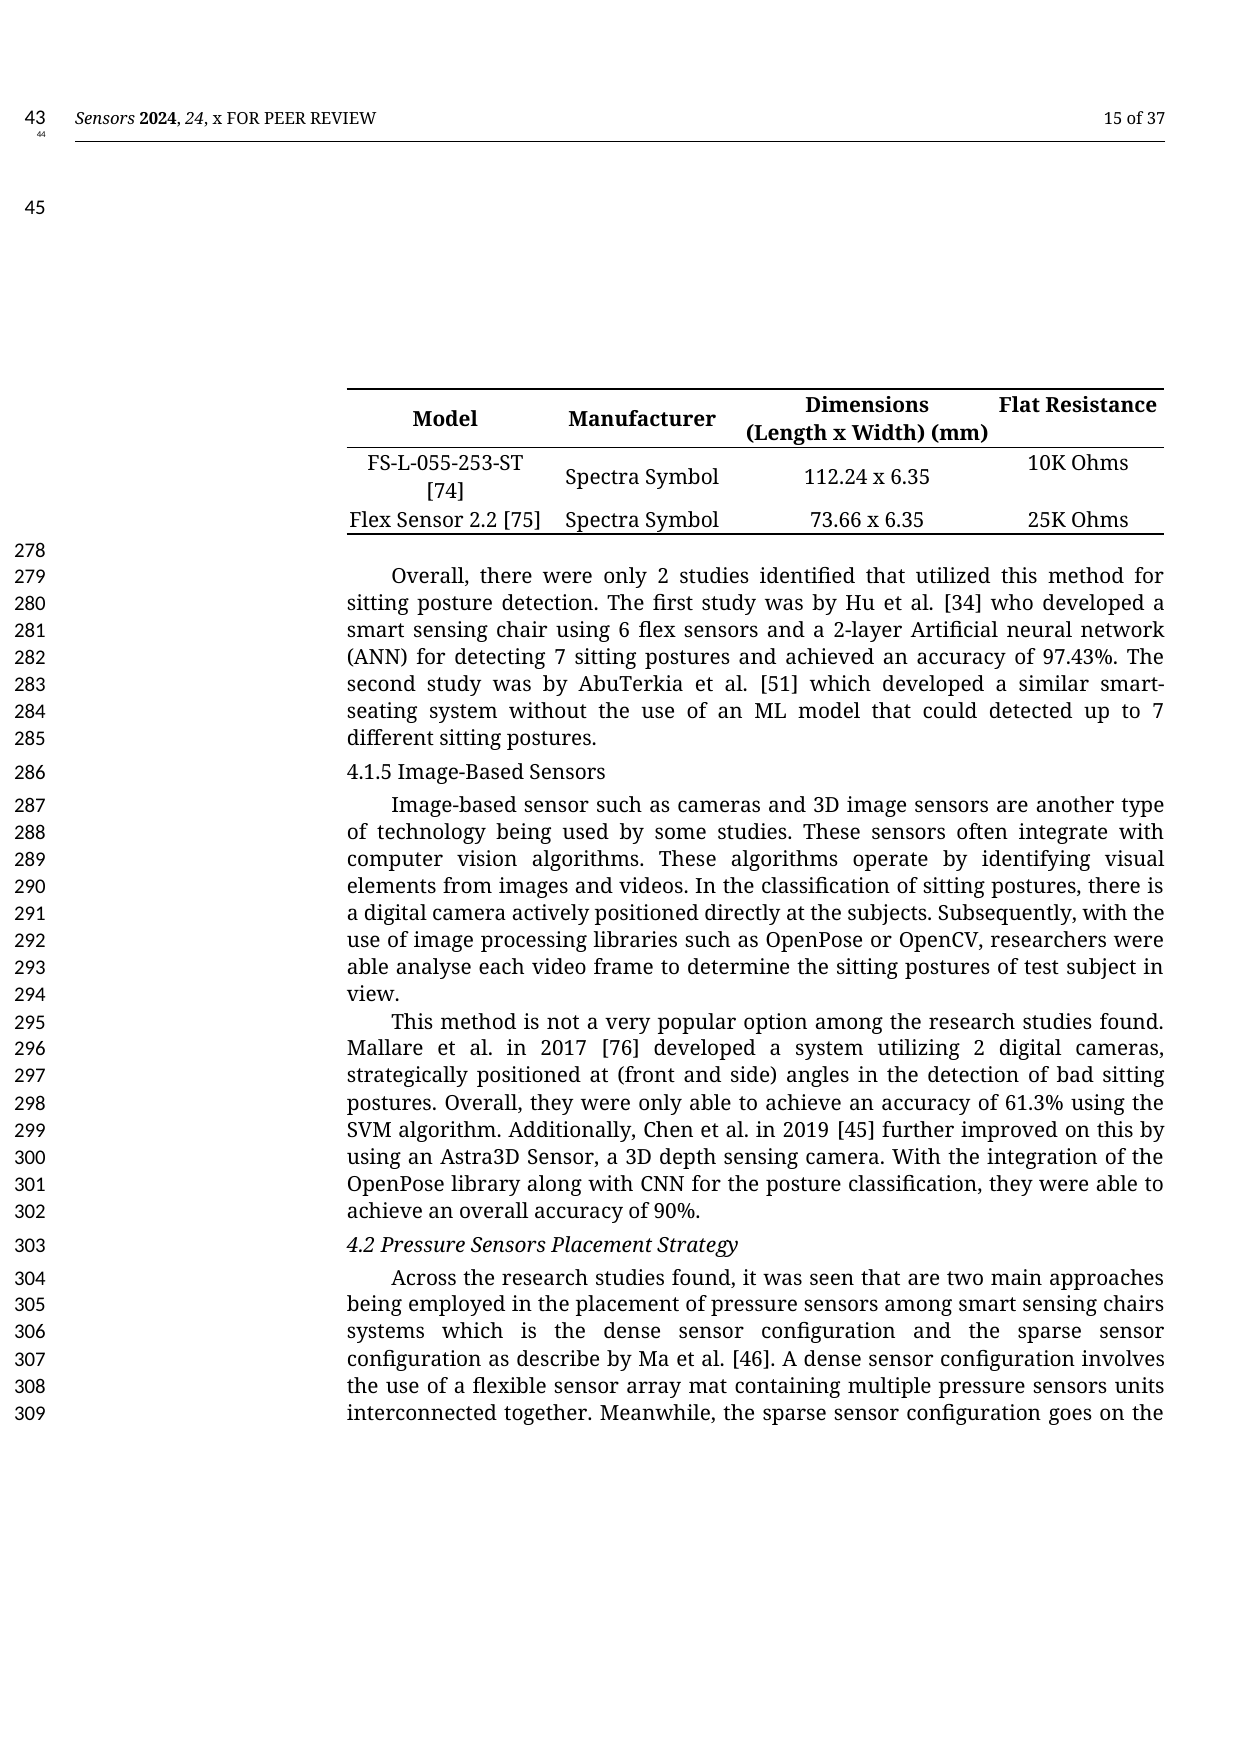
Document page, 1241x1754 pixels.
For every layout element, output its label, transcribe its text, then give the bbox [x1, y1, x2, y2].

table_header Dimensions (Length x Width) (mm) [741, 390, 994, 447]
text Overall, there were only 2 studies identified that utilized this method for sitting posture detection. The first study was by Hu et al. [34] who developed a smart sensing chair using 6 flex sensors and a 2-layer Artificial neural network (ANN) for detecting 7 sitting postures and achieved an accuracy of 97.43%. The second study was by AbuTerkia et al. [51] which developed a similar smart-seating system without the use of an ML model that could detected up to 7 different sitting postures. [347, 562, 1165, 752]
table_header Flat Resistance [994, 390, 1162, 447]
text This method is not a very popular option among the research studies found. Mallare et al. in 2017 [76] developed a system utilizing 2 digital cameras, strategically positioned at (front and side) angles in the detection of bad sitting postures. Overall, they were only able to achieve an accuracy of 61.3% using the SVM algorithm. Additionally, Chen et al. in 2019 [45] further improved on this by using an Astra3D Sensor, a 3D depth sensing camera. With the integration of the OpenPose library along with CNN for the posture classification, they were able to achieve an overall accuracy of 90%. [347, 1008, 1165, 1224]
table_cell Spectra Symbol [544, 505, 741, 533]
table_cell FS-L-055-253-ST [74] [347, 448, 544, 505]
table_cell 25K Ohms [994, 505, 1162, 533]
text Image-based sensor such as cameras and 3D image sensors are another type of technology being used by some studies. These sensors often integrate with computer vision algorithms. These algorithms operate by identifying visual elements from images and videos. In the classification of sitting postures, there is a digital camera actively positioned directly at the subjects. Subsequently, with the use of image processing libraries such as OpenPose or OpenCV, researchers were able analyse each video frame to determine the sitting postures of test subject in view. [347, 791, 1165, 1008]
table_cell Flex Sensor 2.2 [75] [347, 505, 544, 533]
table_cell 10K Ohms [994, 448, 1162, 505]
subtitle 4.1.5 Image-Based Sensors [347, 758, 1165, 785]
table_header Manufacturer [544, 390, 741, 447]
table_cell 73.66 x 6.35 [741, 505, 994, 533]
table_cell Spectra Symbol [544, 448, 741, 505]
table_cell 112.24 x 6.35 [741, 448, 994, 505]
table_header Model [347, 390, 544, 447]
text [347, 1264, 1165, 1426]
subtitle 4.2 Pressure Sensors Placement Strategy [347, 1231, 1165, 1258]
